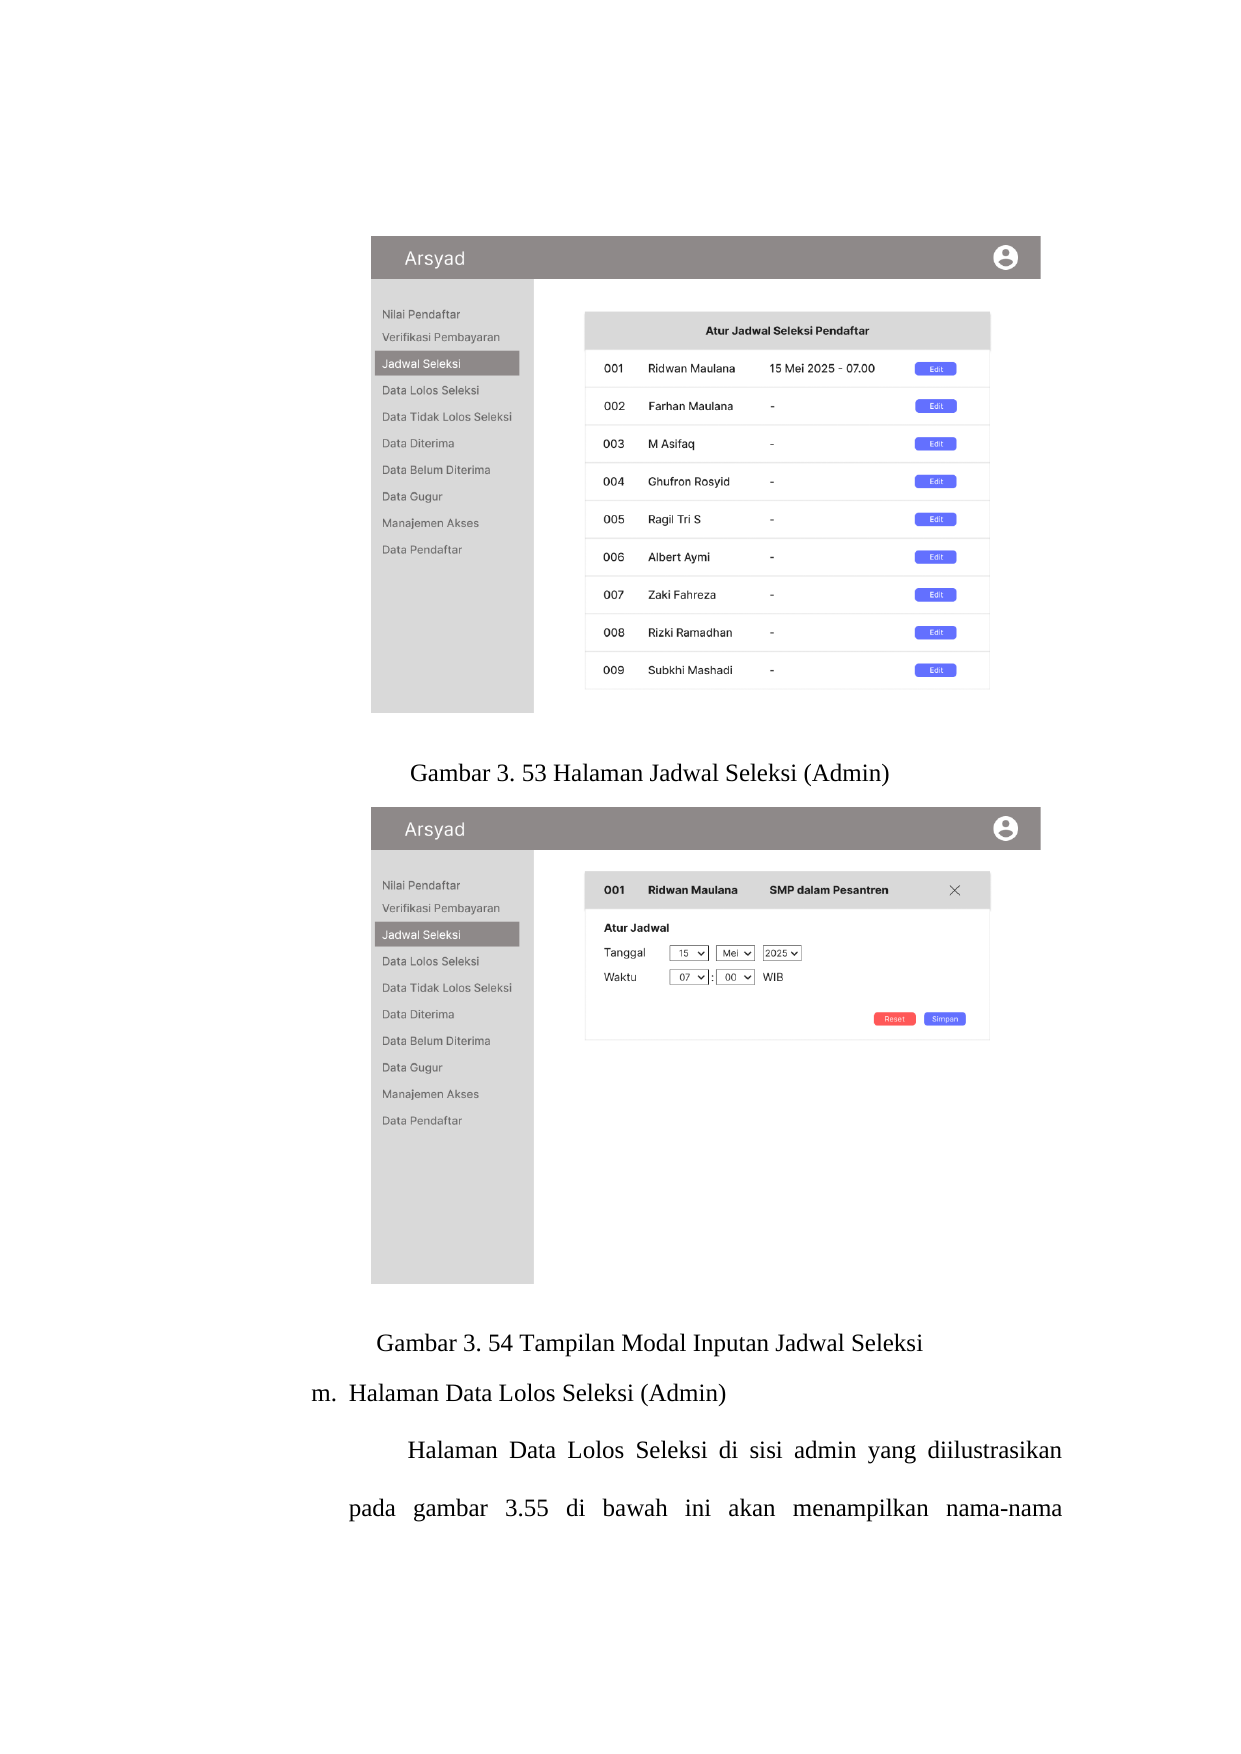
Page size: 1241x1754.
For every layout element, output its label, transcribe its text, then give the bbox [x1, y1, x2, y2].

picture [371, 236, 1041, 713]
list Halaman Data Lolos Seleksi (Admin) [311, 1378, 1063, 1407]
picture [371, 807, 1041, 1284]
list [348, 1436, 1063, 1522]
text Gambar 3. 53 Halaman Jadwal Seleksi (Admin) [236, 758, 1063, 786]
text Gambar 3. 54 Tampilan Modal Inputan Jadwal Seleksi [236, 1328, 1063, 1357]
